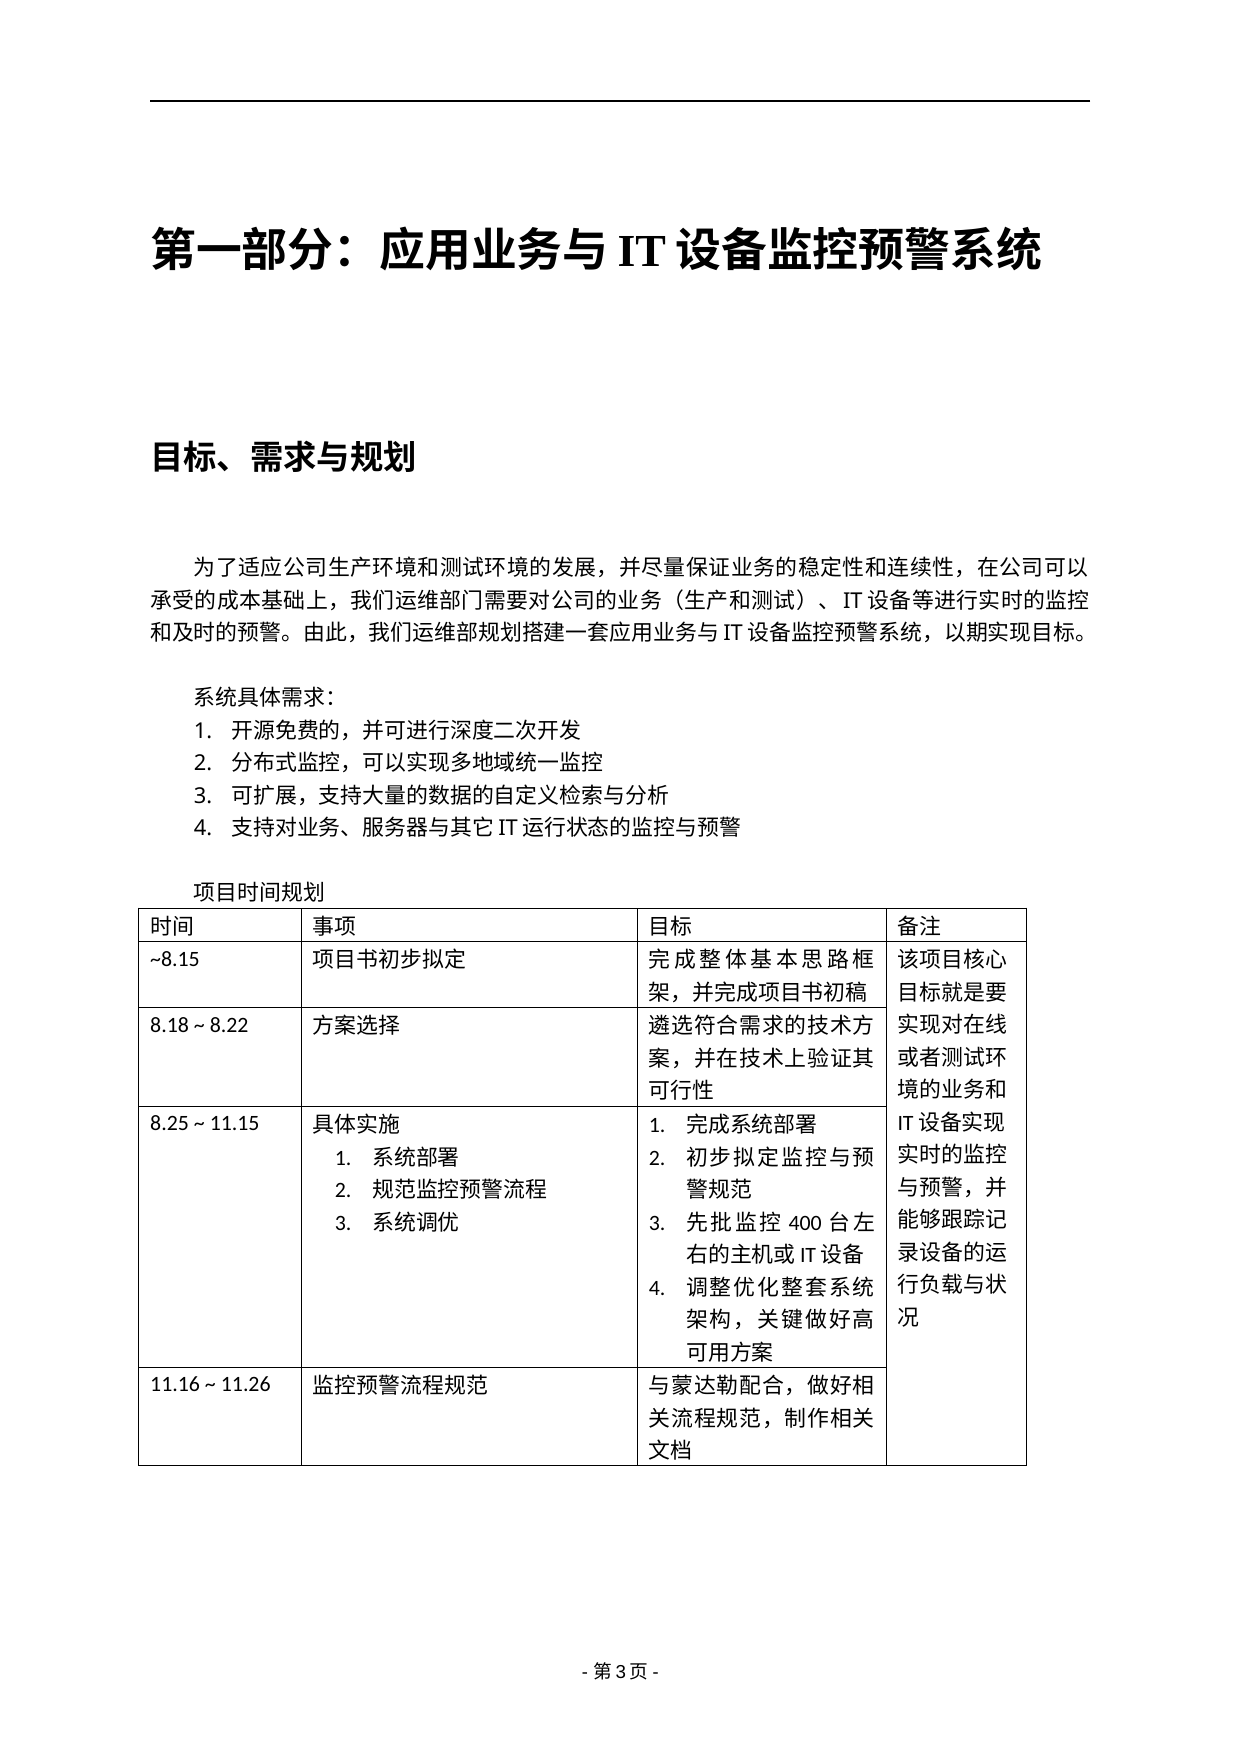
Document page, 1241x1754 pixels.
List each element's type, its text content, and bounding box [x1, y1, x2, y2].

table_cell 方案选择 [302, 1008, 637, 1106]
table_header 目标 [638, 909, 886, 941]
table_cell ~8.15 [139, 942, 301, 1007]
table_header 备注 [887, 909, 1026, 941]
subtitle 第一部分：应用业务与IT设备监控预警系统 [150, 197, 1090, 295]
table_cell 8.18 ~ 8.22 [139, 1008, 301, 1106]
list 可扩展，支持大量的数据的自定义检索与分析 [194, 777, 1090, 810]
table_cell 遴选符合需求的技术方案，并在技术上验证其可行性 [638, 1008, 886, 1106]
table_header 事项 [302, 909, 637, 941]
text 项目时间规划 [194, 875, 1090, 907]
table_cell 完成系统部署 初步拟定监控与预警规范 先批监控400台左右的主机或IT设备 调整优化整套系统架构，关键做好高可用方案 [638, 1107, 886, 1367]
text 为了适应公司生产环境和测试环境的发展，并尽量保证业务的稳定性和连续性，在公司可以承受的成本基础上，我们运维部门需要对公司的业务（生产和测试）、IT设备等进行实时的监控和及时的预警。由此，我们运维部规划搭建一套应用业务与IT设备监控预警系统，以期实现目标。 [150, 550, 1090, 647]
table_cell 8.25 ~ 11.15 [139, 1107, 301, 1367]
list 支持对业务、服务器与其它IT运行状态的监控与预警 [194, 810, 1090, 842]
text 系统具体需求： [150, 680, 1090, 712]
table_cell 该项目核心目标就是要实现对在线或者测试环境的业务和IT设备实现实时的监控与预警，并能够跟踪记录设备的运行负载与状况 [887, 942, 1026, 1465]
table_cell 监控预警流程规范 [302, 1368, 637, 1465]
table_header 时间 [139, 909, 301, 941]
table_cell 具体实施 系统部署 规范监控预警流程 系统调优 [302, 1107, 637, 1367]
table_cell 项目书初步拟定 [302, 942, 637, 1007]
table_cell 11.16 ~ 11.26 [139, 1368, 301, 1465]
list 分布式监控，可以实现多地域统一监控 [194, 745, 1090, 777]
list 开源免费的，并可进行深度二次开发 [194, 712, 1090, 745]
table_cell 完成整体基本思路框架，并完成项目书初稿 [638, 942, 886, 1007]
table_cell 与蒙达勒配合，做好相关流程规范，制作相关文档 [638, 1368, 886, 1465]
subtitle 目标、需求与规划 [150, 423, 1090, 488]
